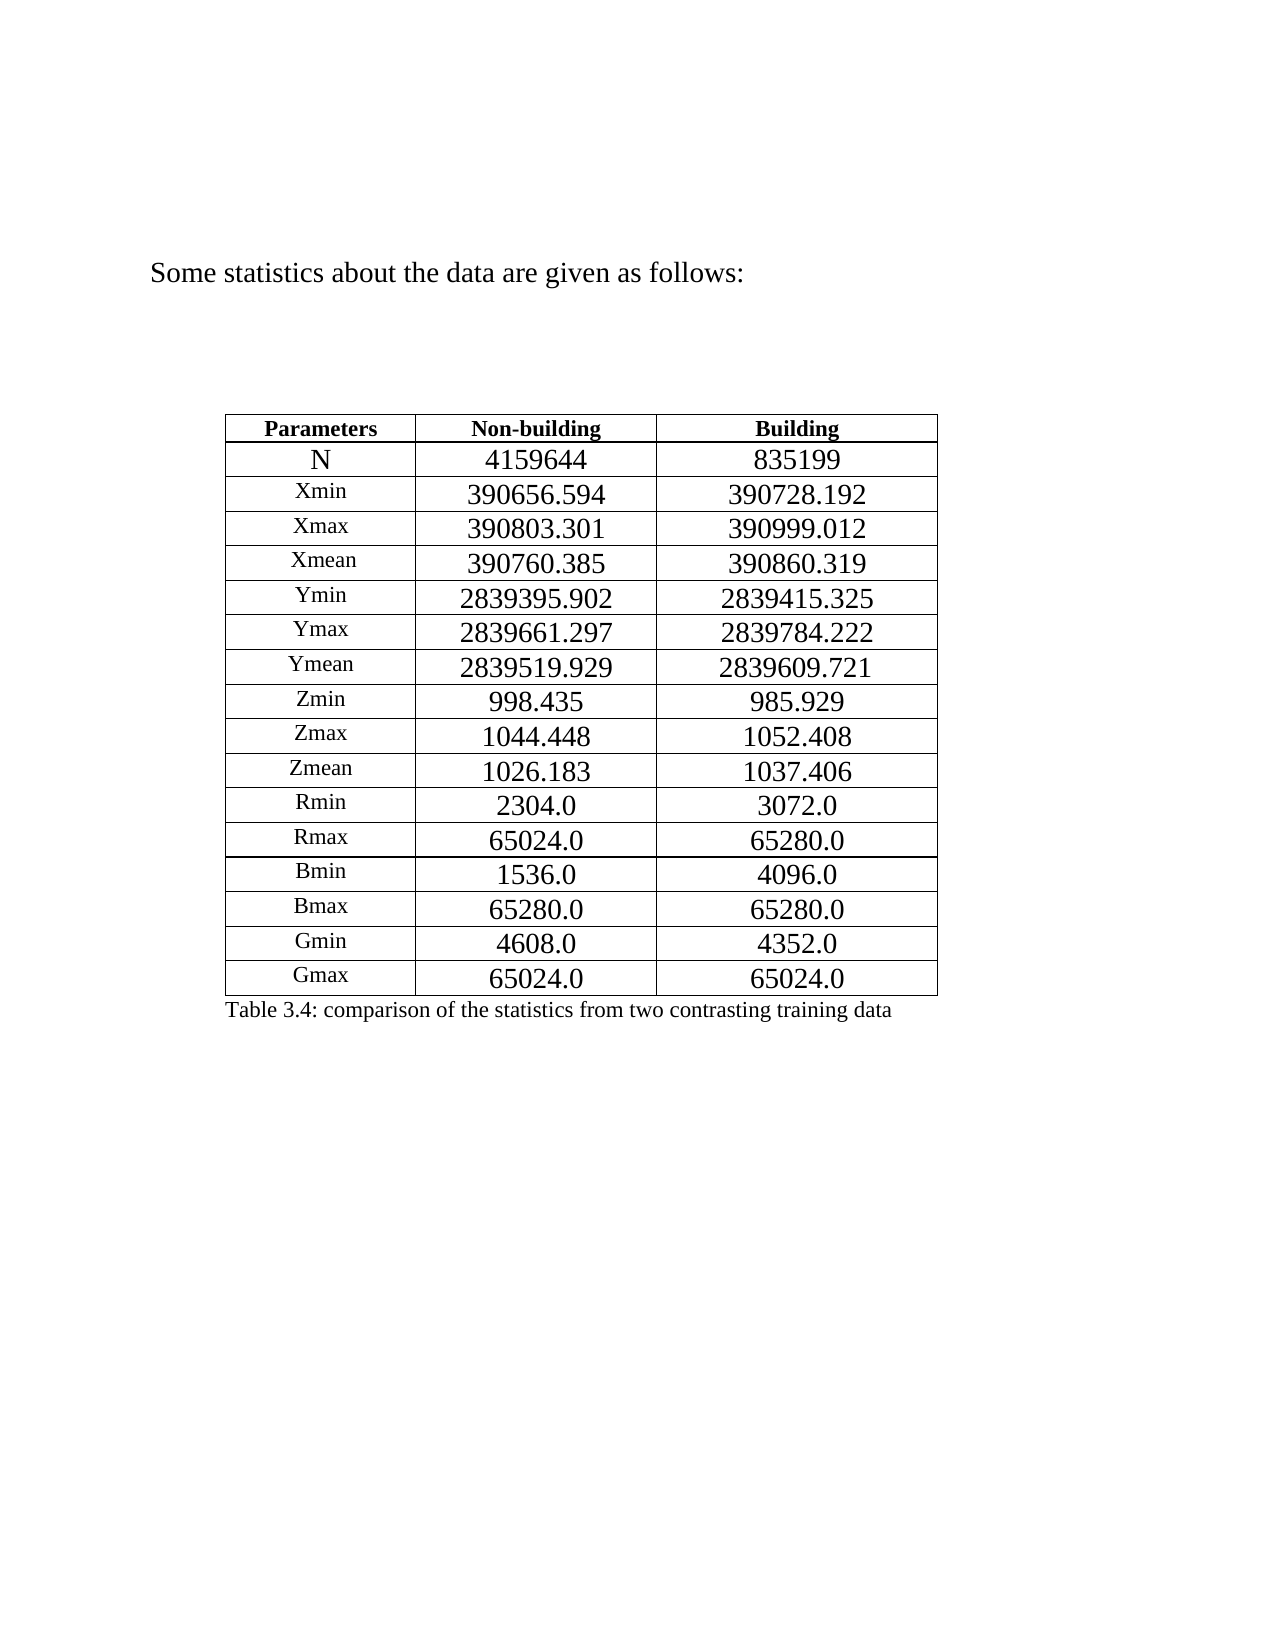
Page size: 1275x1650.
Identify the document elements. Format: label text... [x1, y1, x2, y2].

table_cell 390728.192 [657, 477, 937, 511]
table_cell 2839519.929 [416, 650, 656, 683]
table_cell 4352.0 [657, 927, 937, 960]
table_cell 1026.183 [416, 754, 656, 787]
table_cell Bmax [226, 892, 415, 926]
table_cell Bmin [226, 858, 415, 891]
table_cell 1044.448 [416, 719, 656, 753]
table_cell Zmean [226, 754, 415, 787]
table_cell 3072.0 [657, 788, 937, 822]
table_cell Rmax [226, 823, 415, 856]
table_cell Xmean [226, 546, 415, 580]
table_cell 835199 [657, 443, 937, 476]
table_cell 65024.0 [657, 961, 937, 995]
table_cell 65280.0 [657, 892, 937, 926]
table_cell 2839784.222 [657, 615, 937, 649]
table_cell 998.435 [416, 685, 656, 718]
table_cell 390760.385 [416, 546, 656, 580]
table_cell Zmin [226, 685, 415, 718]
table_cell 2839661.297 [416, 615, 656, 649]
table_cell Gmin [226, 927, 415, 960]
table_cell 65280.0 [657, 823, 937, 856]
table_cell 4608.0 [416, 927, 656, 960]
table_cell 2839609.721 [657, 650, 937, 683]
table_cell 985.929 [657, 685, 937, 718]
table_cell 4096.0 [657, 858, 937, 891]
table_cell 2839395.902 [416, 581, 656, 614]
text Some statistics about the data are given as follows: [150, 256, 1125, 289]
table_cell Ymean [226, 650, 415, 683]
table_cell 65024.0 [416, 961, 656, 995]
table_cell 390803.301 [416, 512, 656, 545]
table_header Building [657, 415, 937, 441]
table_cell 390999.012 [657, 512, 937, 545]
table_cell 2839415.325 [657, 581, 937, 614]
table_cell Ymin [226, 581, 415, 614]
table_cell 65024.0 [416, 823, 656, 856]
table_cell Xmax [226, 512, 415, 545]
table_cell Rmin [226, 788, 415, 822]
table_cell 1052.408 [657, 719, 937, 753]
table_cell N [226, 443, 415, 476]
table_cell Gmax [226, 961, 415, 995]
text Table 3.4: comparison of the statistics from two contrasting training data [150, 996, 1125, 1022]
table_cell 4159644 [416, 443, 656, 476]
table_cell 390656.594 [416, 477, 656, 511]
table_header Non-building [416, 415, 656, 441]
table_cell 65280.0 [416, 892, 656, 926]
table_cell 1536.0 [416, 858, 656, 891]
table_cell 1037.406 [657, 754, 937, 787]
table_cell 2304.0 [416, 788, 656, 822]
table_cell Zmax [226, 719, 415, 753]
table_header Parameters [226, 415, 415, 441]
table_cell Xmin [226, 477, 415, 511]
table_cell 390860.319 [657, 546, 937, 580]
table_cell Ymax [226, 615, 415, 649]
